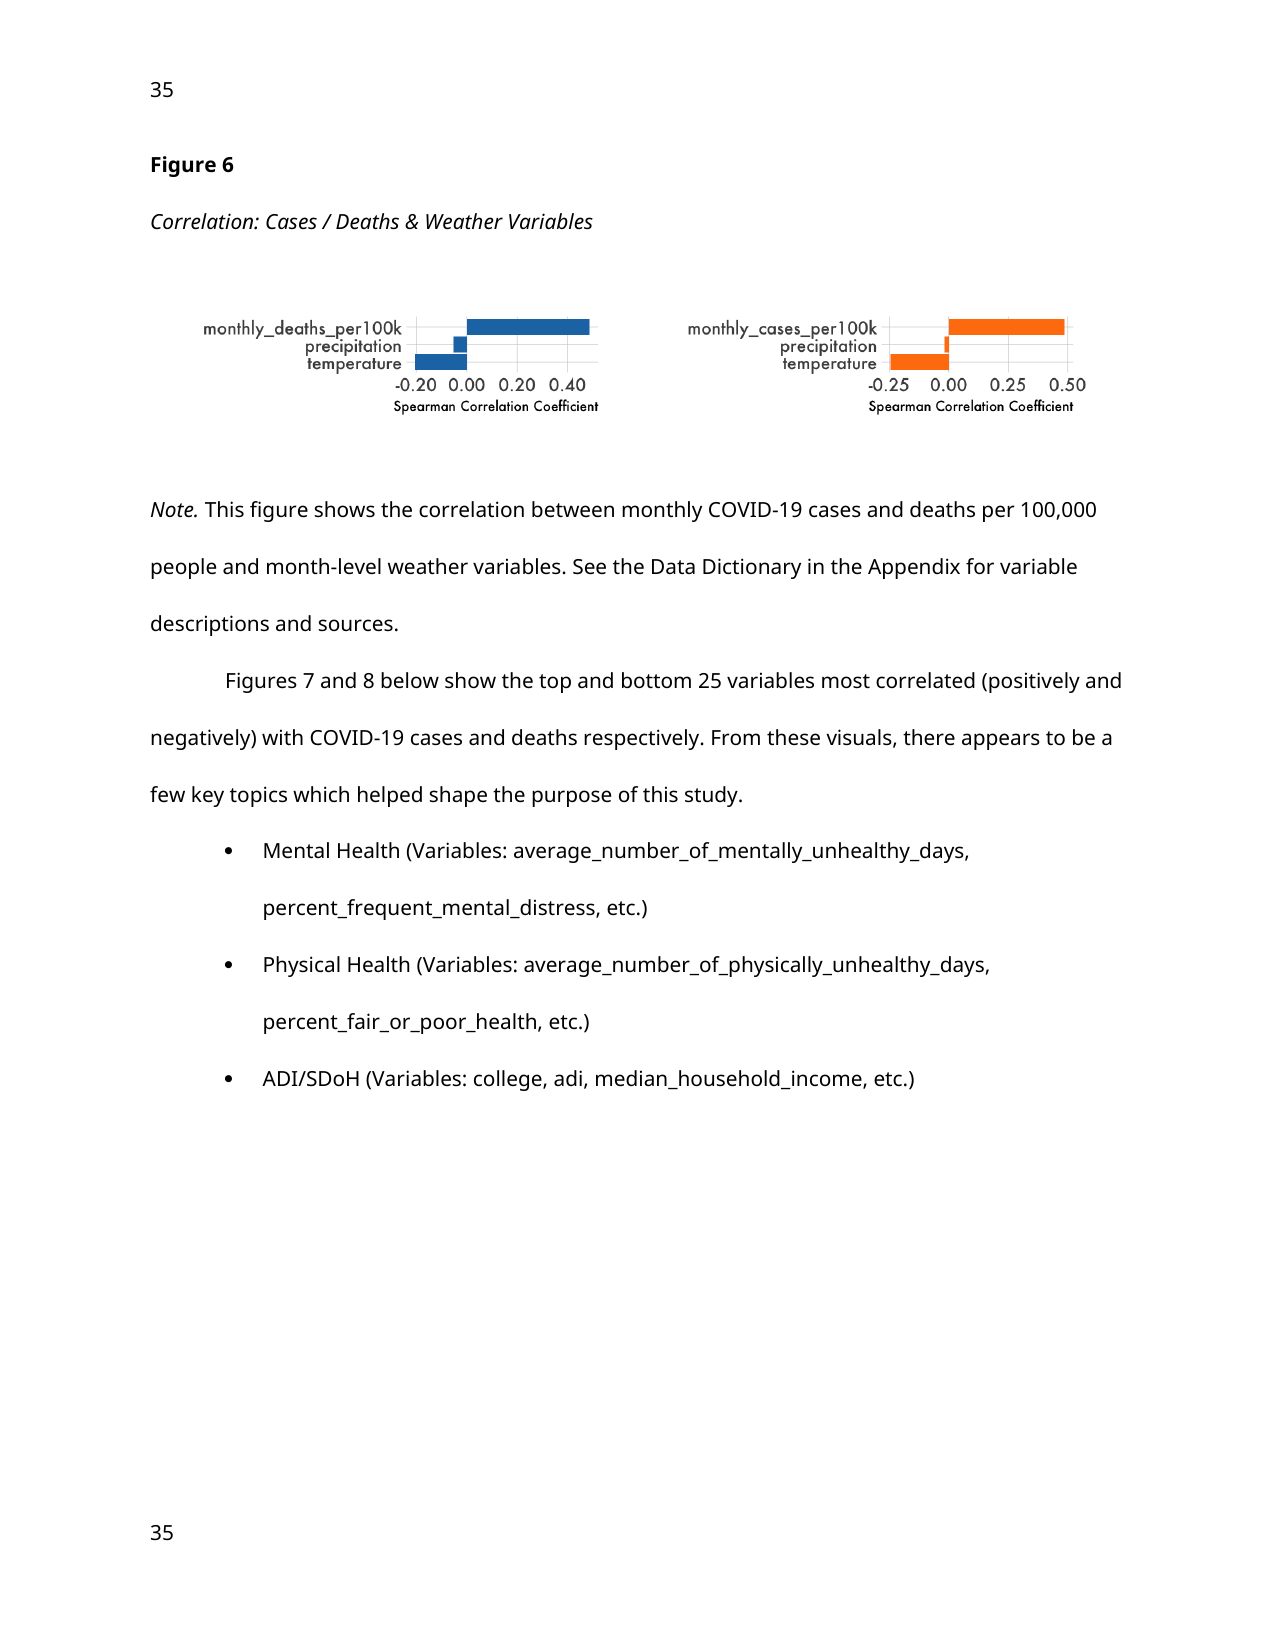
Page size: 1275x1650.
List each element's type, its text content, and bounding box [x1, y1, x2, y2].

list Mental Health (Variables: average_number_of_mentally_unhealthy_days, percent_frequent_mental_distress, etc.) [225, 837, 1125, 922]
text Note. This figure shows the correlation between monthly COVID-19 cases and deaths per 100,000 people and month-level weather variables. See the Data Dictionary in the Appendix for variable descriptions and sources. [150, 495, 1125, 637]
list ADI/SDoH (Variables: college, adi, median_household_income, etc.) [225, 1064, 1125, 1092]
text Figures 7 and 8 below show the top and bottom 25 variables most correlated (positively and negatively) with COVID-19 cases and deaths respectively. From these visuals, there appears to be a few key topics which helped shape the purpose of this study. [150, 666, 1125, 808]
text Figure 6 [150, 150, 1125, 178]
text Correlation: Cases / Deaths & Weather Variables [150, 207, 1125, 235]
list Physical Health (Variables: average_number_of_physically_unhealthy_days, percent_fair_or_poor_health, etc.) [225, 950, 1125, 1036]
picture [150, 263, 1125, 467]
